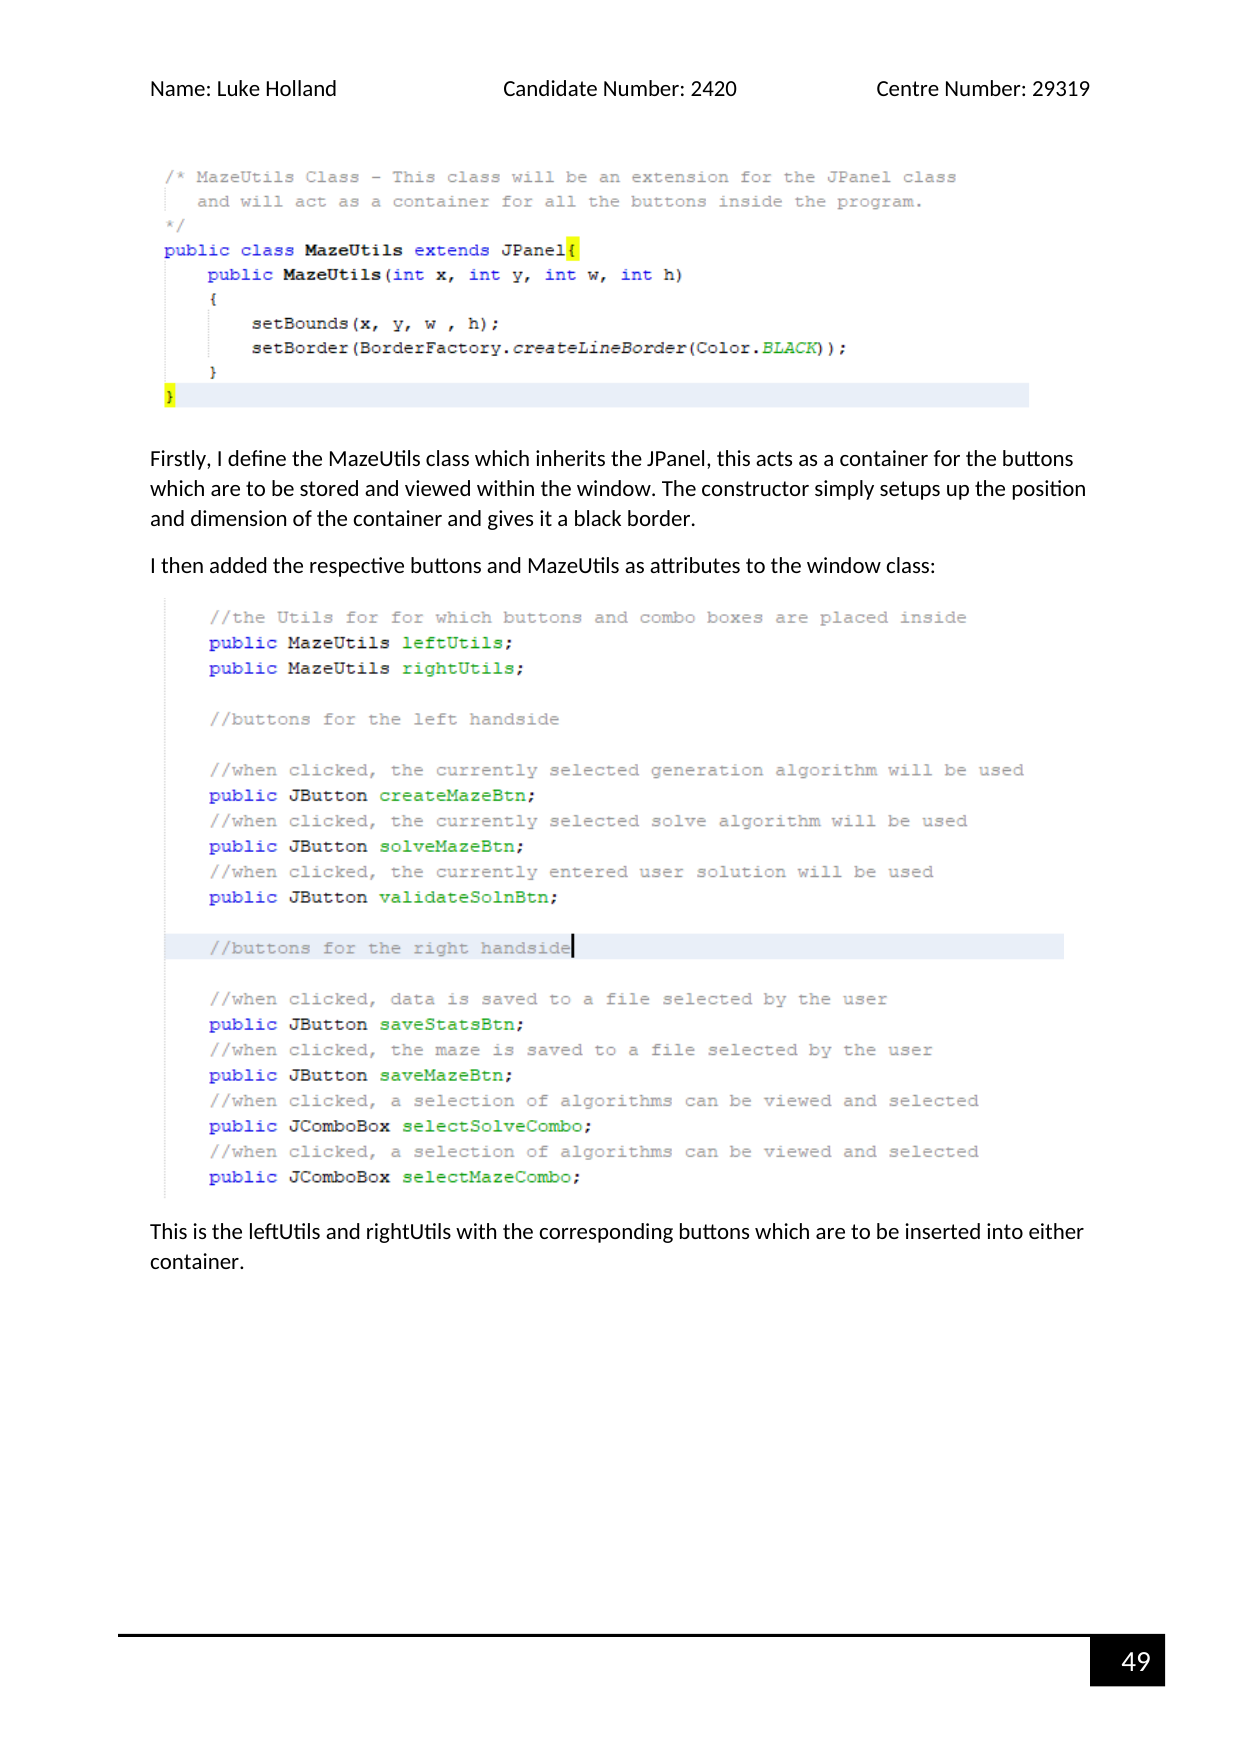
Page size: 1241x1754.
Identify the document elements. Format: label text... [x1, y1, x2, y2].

text This is the leftUtils and rightUtils with the corresponding buttons which are to be inserted into either container. [150, 1217, 1090, 1275]
text I then added the respective buttons and MazeUtils as attributes to the window class: [150, 551, 1090, 579]
picture [150, 150, 1030, 426]
picture [150, 598, 1064, 1199]
text Firstly, I define the MazeUtils class which inherits the JPanel, this acts as a container for the buttons which are to be stored and viewed within the window. The constructor simply setups up the position and dimension of the container and gives it a black border. [150, 444, 1090, 532]
